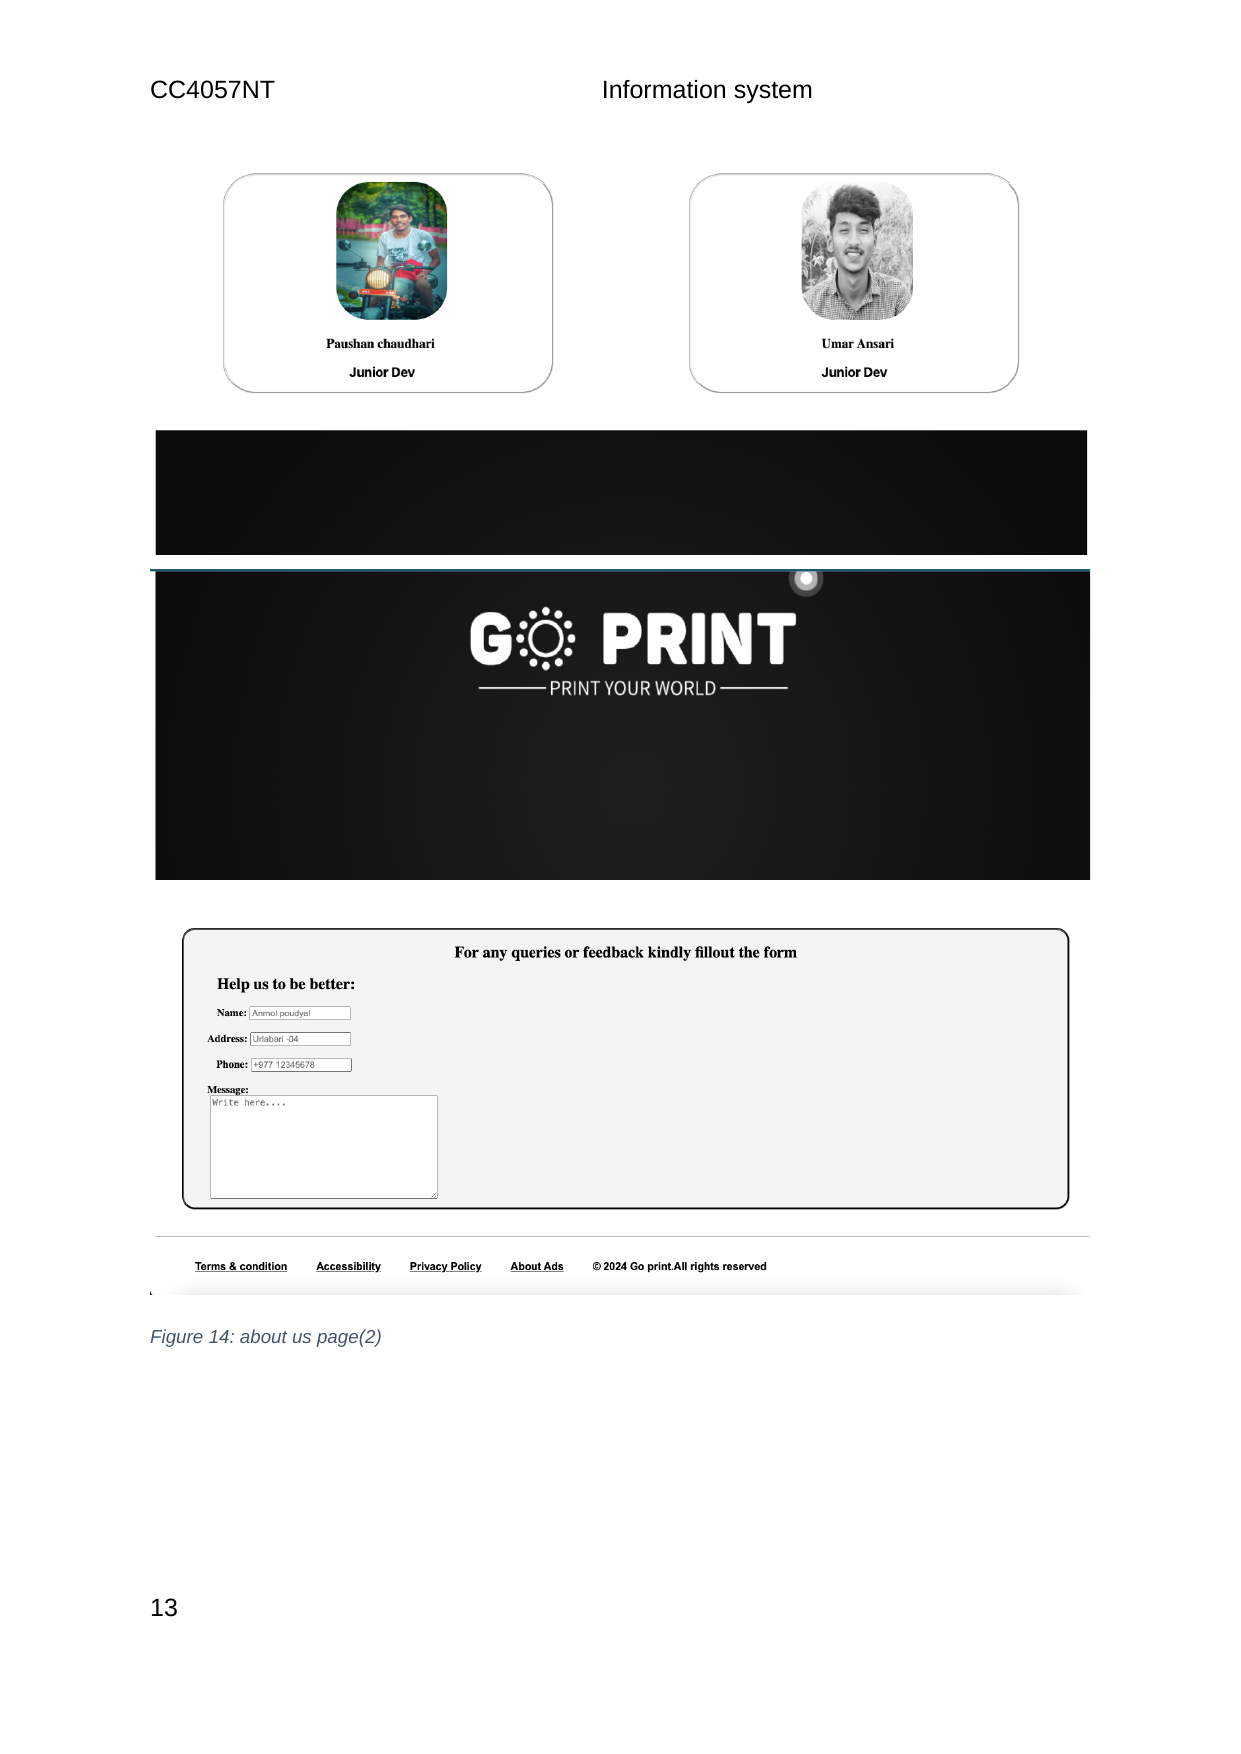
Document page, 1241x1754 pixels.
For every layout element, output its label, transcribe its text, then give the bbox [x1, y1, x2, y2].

text Figure 14: about us page(2) [150, 1326, 1090, 1347]
picture [150, 150, 1091, 555]
picture [150, 569, 1091, 880]
picture [150, 893, 1091, 1295]
